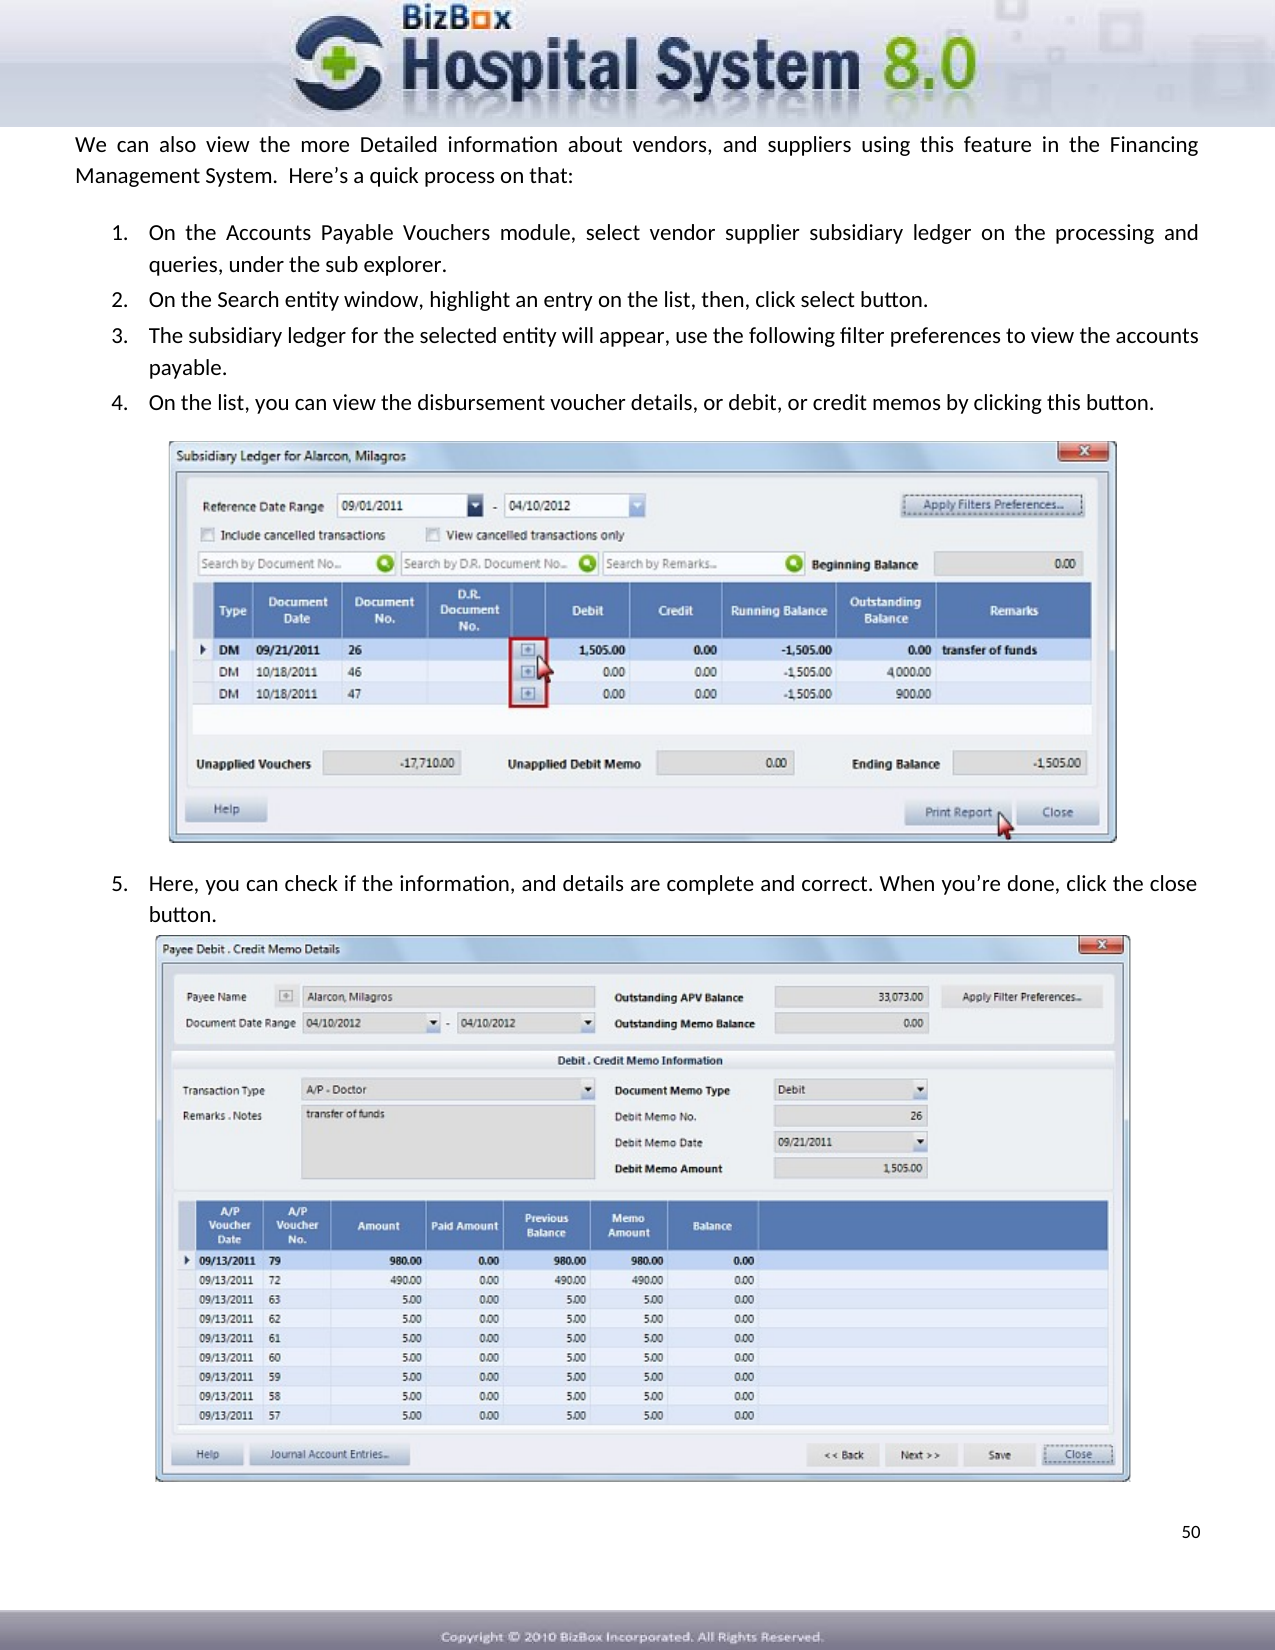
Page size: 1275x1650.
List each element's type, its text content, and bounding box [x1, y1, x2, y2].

text We can also view the more Detailed information about vendors, and suppliers using this feature in the Financing Management System. Here’s a quick process on that: [75, 127, 1201, 189]
picture [0, 1609, 1275, 1650]
list On the list, you can view the disbursement voucher details, or debit, or credit memos by clicking this button. [111, 388, 1201, 416]
list The subsidiary ledger for the selected entity will appear, use the following filter preferences to view the accounts payable. [111, 321, 1201, 381]
picture [0, 0, 1275, 127]
list Here, you can check if the information, and details are complete and correct. When you’re done, click the close button. [111, 869, 1201, 928]
picture [168, 441, 1117, 843]
list On the Search entity window, highlight an entry on the list, then, click select button. [111, 286, 1201, 313]
list On the Accounts Payable Vouchers module, select vendor supplier subsidiary ledger on the processing and queries, under the sub explorer. [111, 218, 1201, 278]
picture [155, 935, 1131, 1482]
